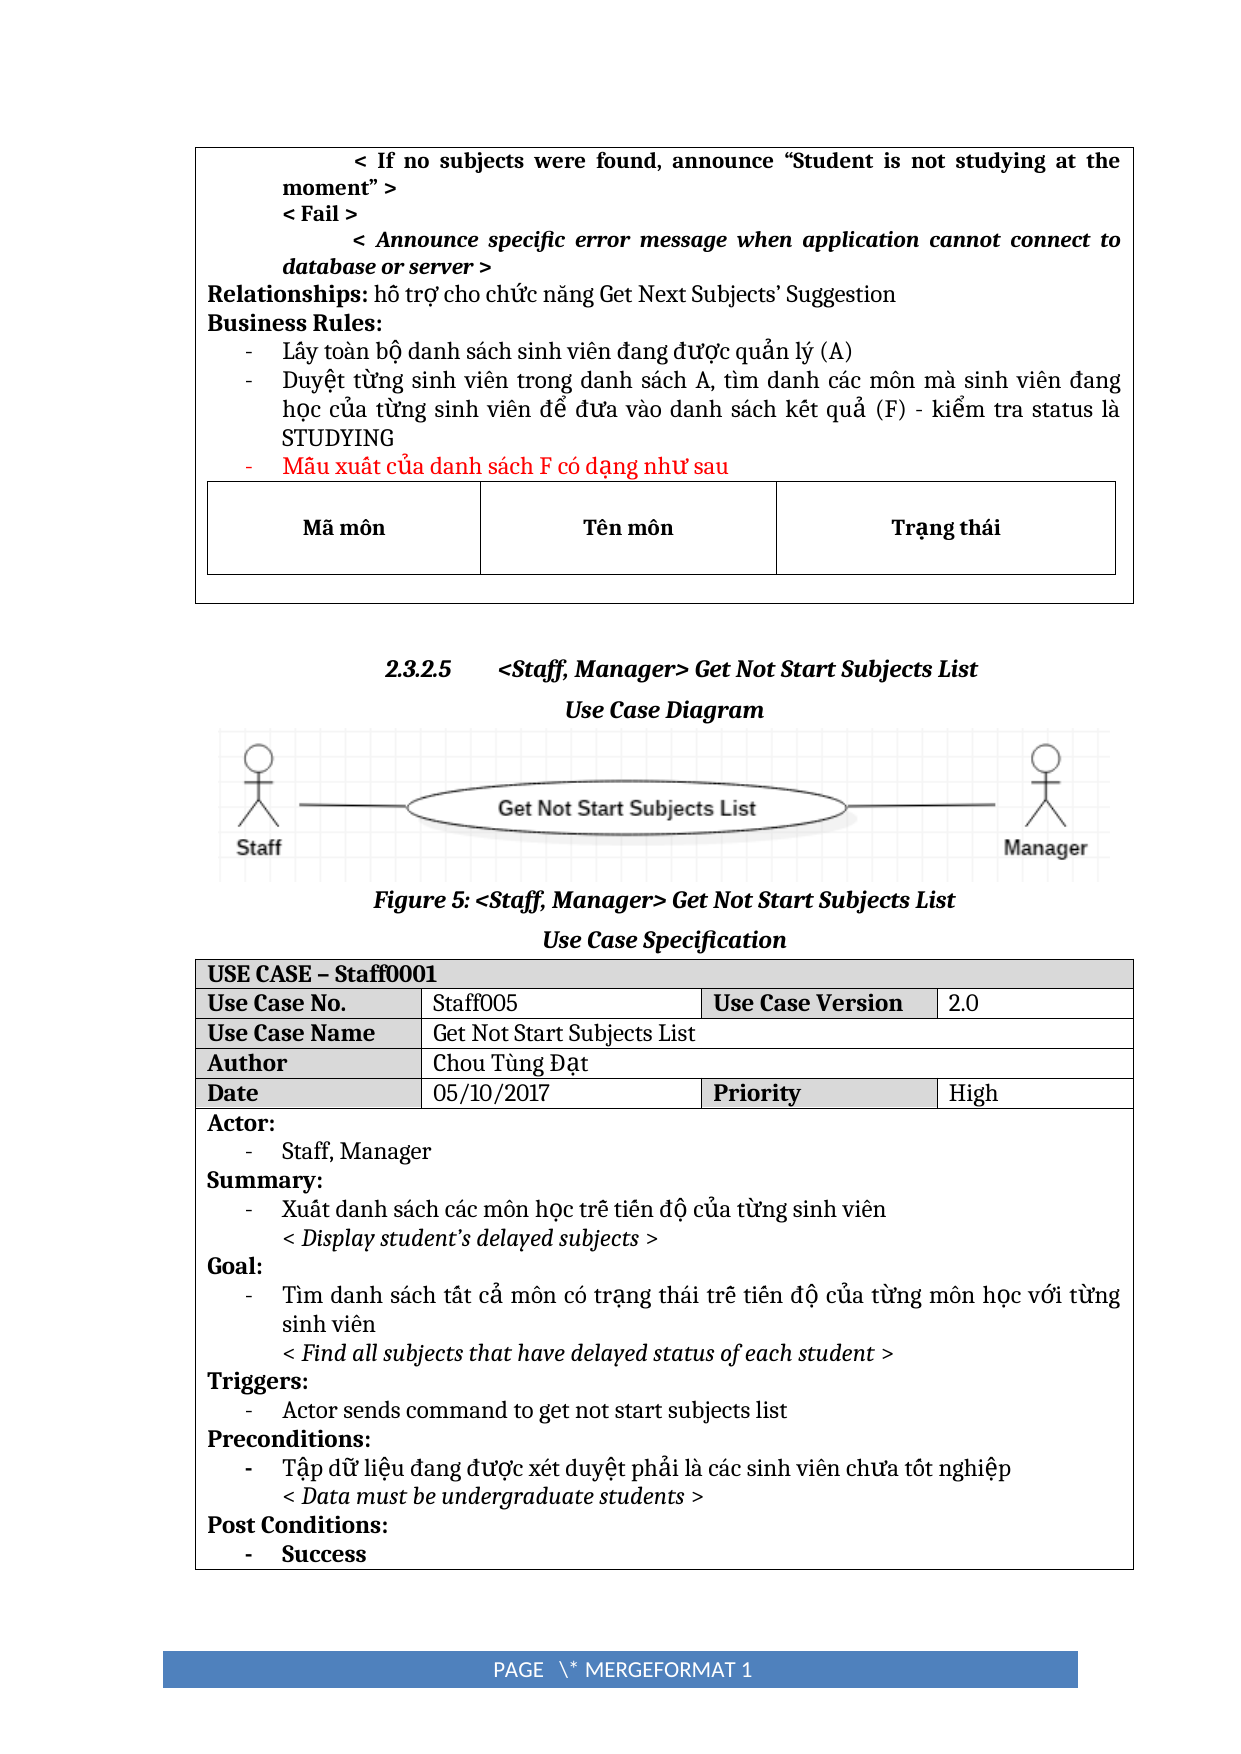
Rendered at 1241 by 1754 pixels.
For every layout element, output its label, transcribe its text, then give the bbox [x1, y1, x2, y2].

subtitle Use Case Diagram [207, 696, 1122, 725]
table_cell 2.0 [938, 989, 1133, 1018]
table_cell High [938, 1079, 1133, 1107]
table_cell 05/10/2017 [422, 1079, 701, 1107]
table_cell Author [196, 1049, 421, 1078]
table_cell Staff005 [422, 989, 701, 1018]
table_header USE CASE – Staff0001 [196, 960, 1133, 988]
table_cell Priority [702, 1079, 937, 1107]
subtitle Use Case Specification [207, 926, 1122, 954]
table_cell Use Case Name [196, 1019, 421, 1048]
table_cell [196, 1109, 1133, 1568]
table_cell Chou Tùng Đạt [422, 1049, 1133, 1078]
subtitle <Staff, Manager> Get Not Start Subjects List [385, 655, 1122, 683]
table_cell Get Not Start Subjects List [422, 1019, 1133, 1048]
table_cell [196, 148, 1133, 603]
table_cell Use Case Version [702, 989, 937, 1018]
table_cell Use Case No. [196, 989, 421, 1018]
picture [218, 728, 1110, 882]
table_cell Date [196, 1079, 421, 1107]
